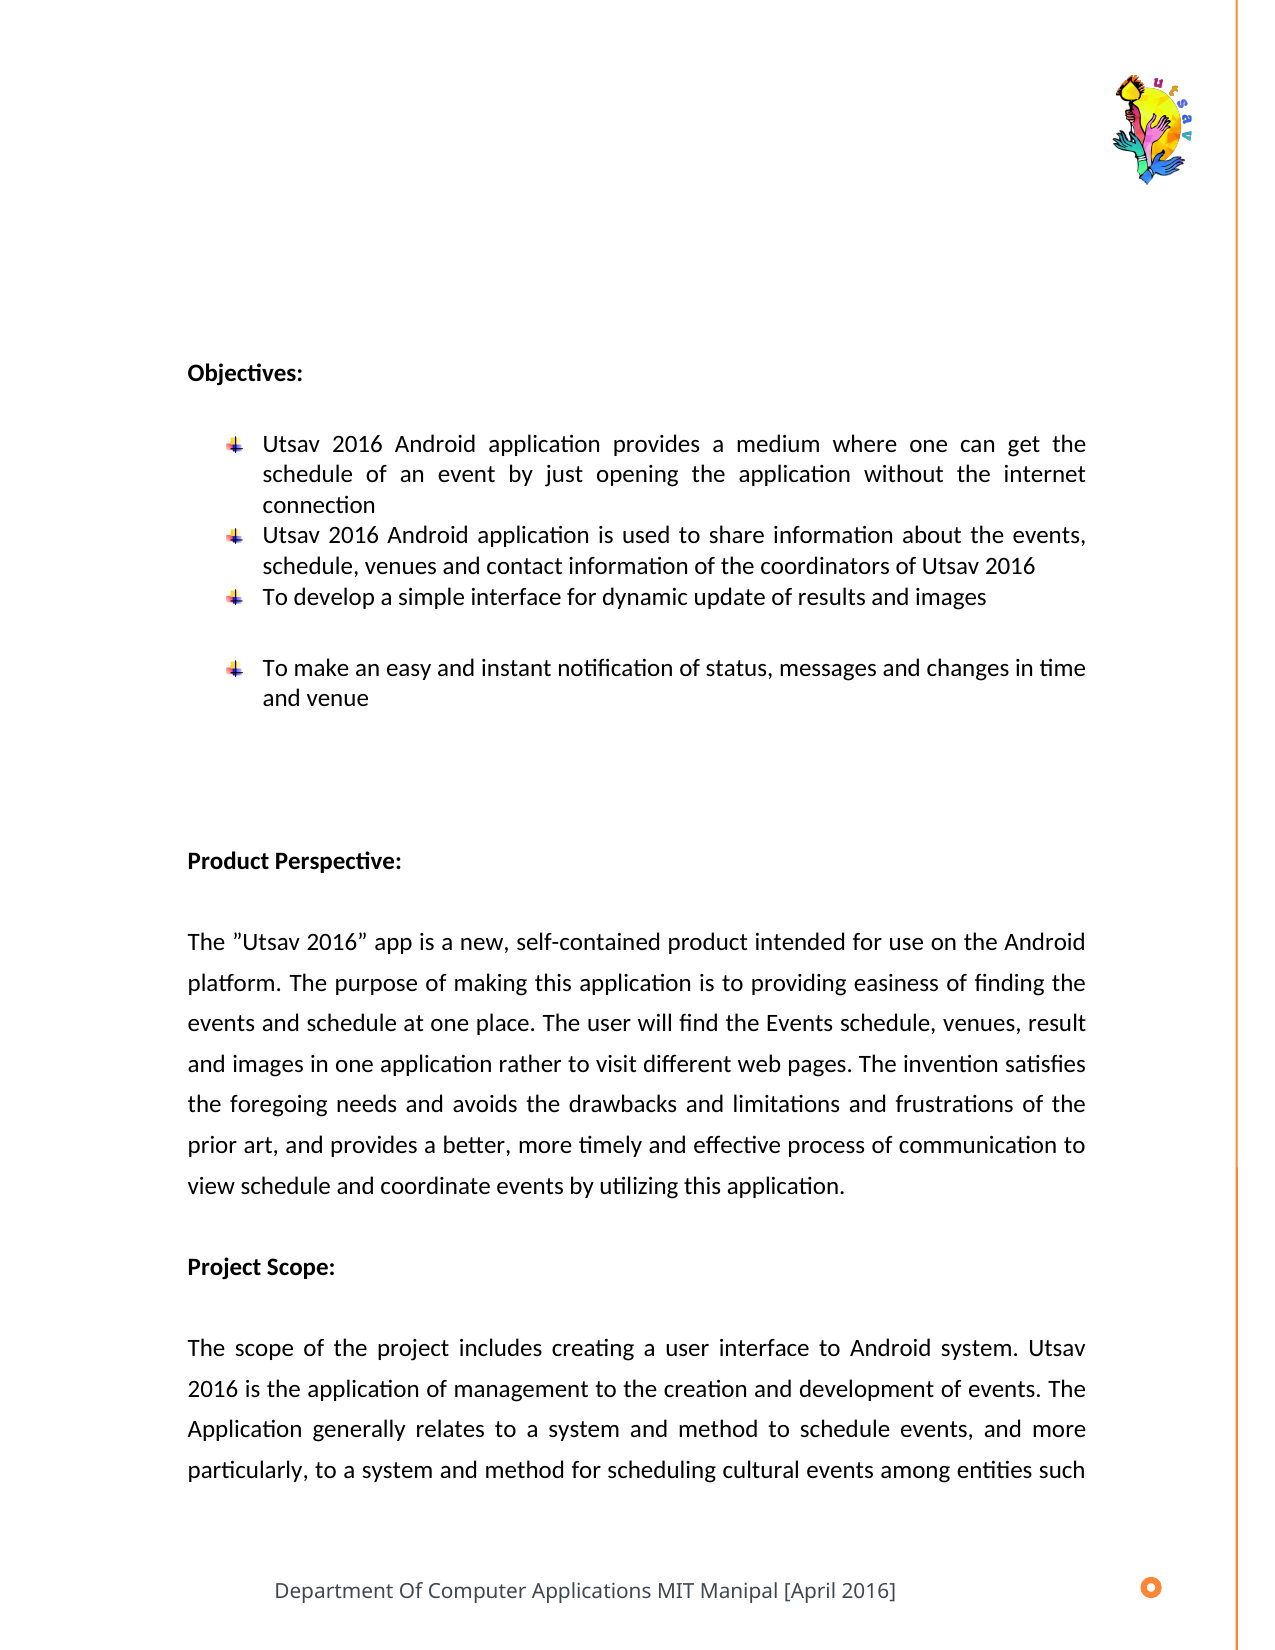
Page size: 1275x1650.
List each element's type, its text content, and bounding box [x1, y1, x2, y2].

list Utsav 2016 Android application provides a medium where one can get the schedule of an event by just opening the application without the internet connection [225, 428, 1087, 520]
list To make an easy and instant notification of status, messages and changes in time and venue [225, 652, 1087, 713]
list Utsav 2016 Android application is used to share information about the events, schedule, venues and contact information of the coordinators of Utsav 2016 [225, 520, 1087, 581]
picture [226, 659, 243, 677]
picture [226, 527, 243, 544]
text Objectives: [187, 347, 1087, 387]
list To develop a simple interface for dynamic update of results and images [225, 581, 1087, 611]
picture [1112, 75, 1192, 185]
picture [226, 435, 243, 453]
text The ”Utsav 2016” app is a new, self-contained product intended for use on the Android platform. The purpose of making this application is to providing easiness of finding the events and schedule at one place. The user will find the Events schedule, venues, result and images in one application rather to visit different web pages. The invention satisfies the foregoing needs and avoids the drawbacks and limitations and frustrations of the prior art, and provides a better, more timely and effective process of communication to view schedule and coordinate events by utilizing this application. [187, 916, 1087, 1200]
text Project Scope: [187, 1241, 1087, 1282]
text Product Perspective: [187, 835, 1087, 875]
picture [226, 588, 243, 605]
